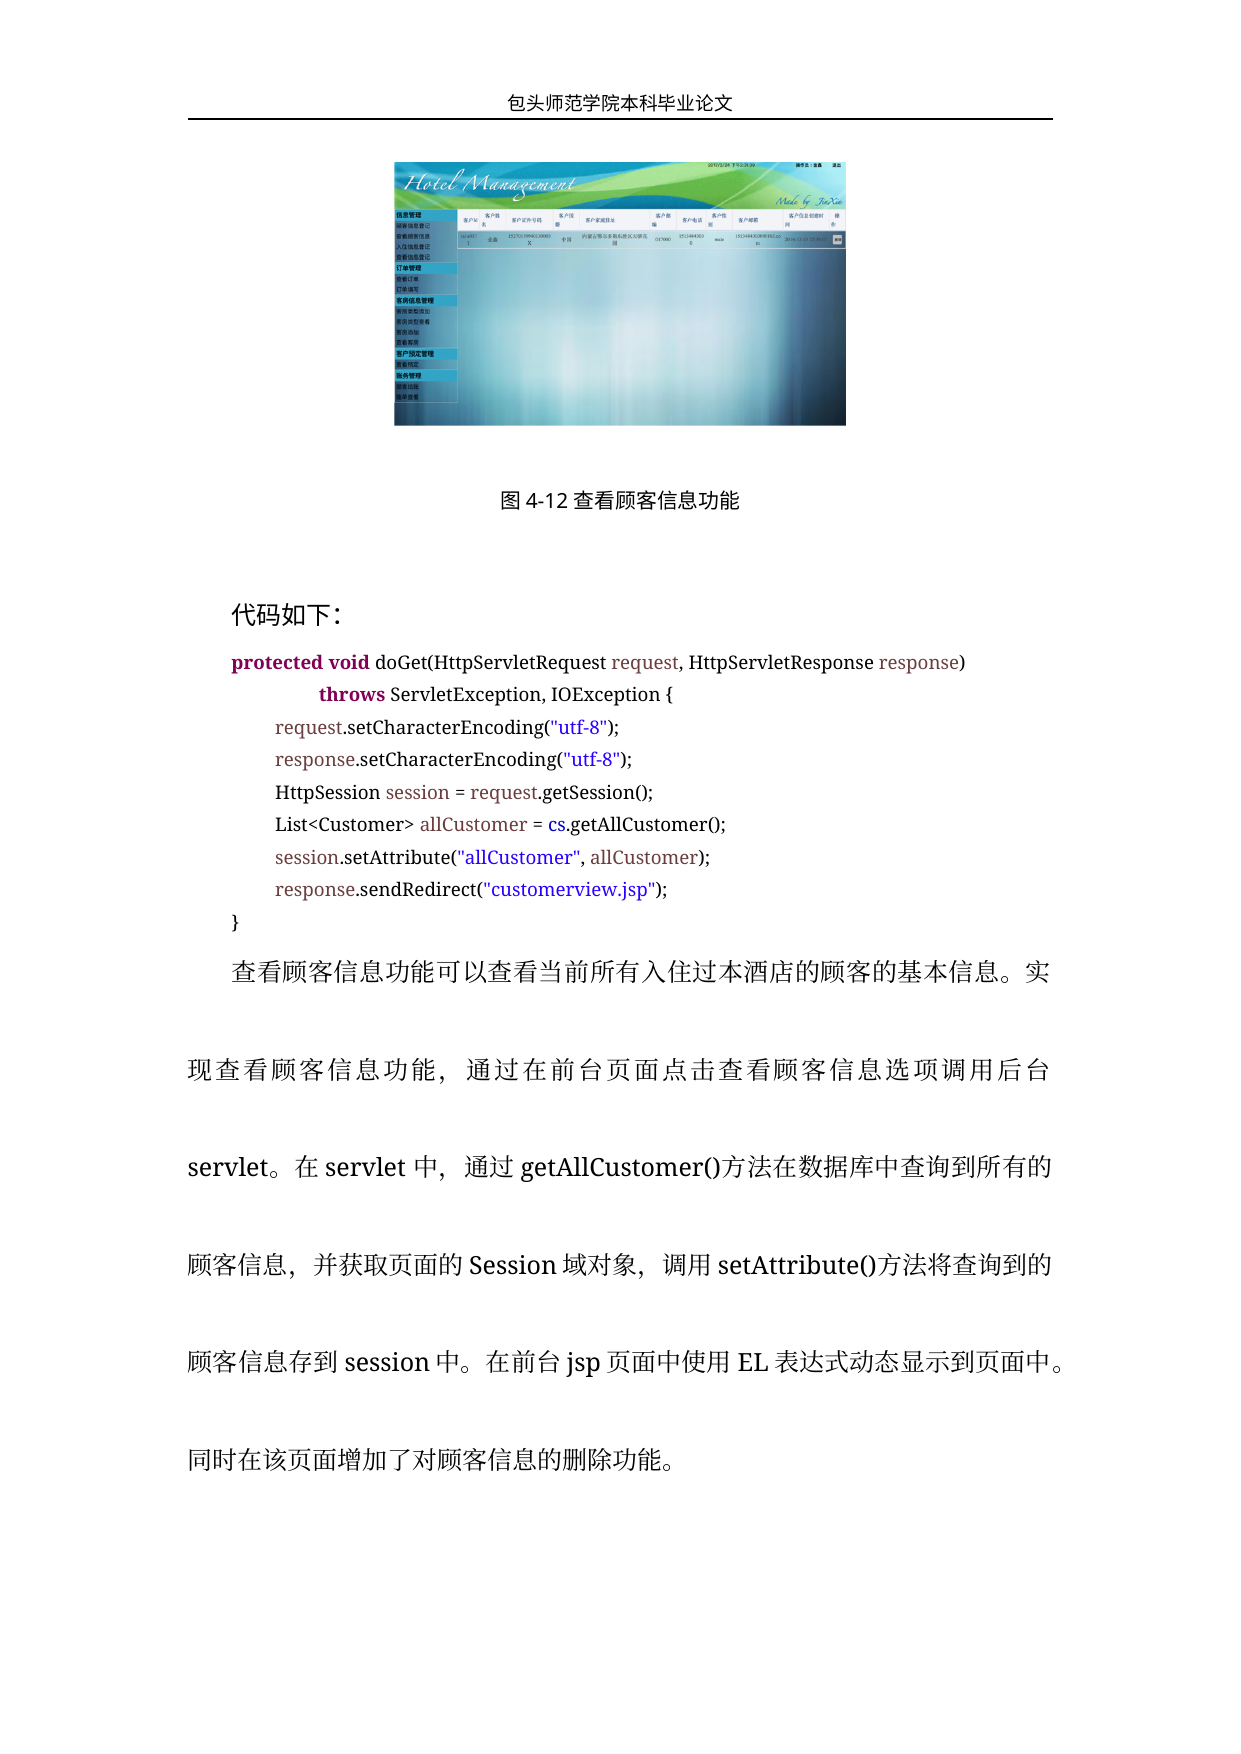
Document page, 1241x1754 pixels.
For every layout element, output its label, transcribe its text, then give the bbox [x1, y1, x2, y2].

text 代码如下： [187, 581, 1053, 646]
text HttpSession session = request.getSession(); [187, 776, 1053, 808]
text response.setCharacterEncoding("utf-8"); [187, 743, 1053, 776]
text 图 4-12 查看顾客信息功能 [187, 483, 1053, 516]
picture [394, 162, 846, 426]
text List<Customer> allCustomer = cs.getAllCustomer(); [187, 808, 1053, 841]
text throws ServletException, IOException { [187, 678, 1053, 711]
text response.sendRedirect("customerview.jsp"); [187, 873, 1053, 906]
text 查看顾客信息功能可以查看当前所有入住过本酒店的顾客的基本信息。实现查看顾客信息功能，通过在前台页面点击查看顾客信息选项调用后台servlet。在servlet 中，通过getAllCustomer()方法在数据库中查询到所有的顾客信息，并获取页面的Session域对象，调用setAttribute()方法将查询到的顾客信息存到session中。在前台jsp页面中使用EL表达式动态显示到页面中。同时在该页面增加了对顾客信息的删除功能。 [187, 938, 1053, 1491]
text request.setCharacterEncoding("utf-8"); [187, 711, 1053, 743]
text } [187, 906, 1053, 938]
text session.setAttribute("allCustomer", allCustomer); [187, 841, 1053, 873]
text protected void doGet(HttpServletRequest request, HttpServletResponse response) [187, 646, 1053, 678]
